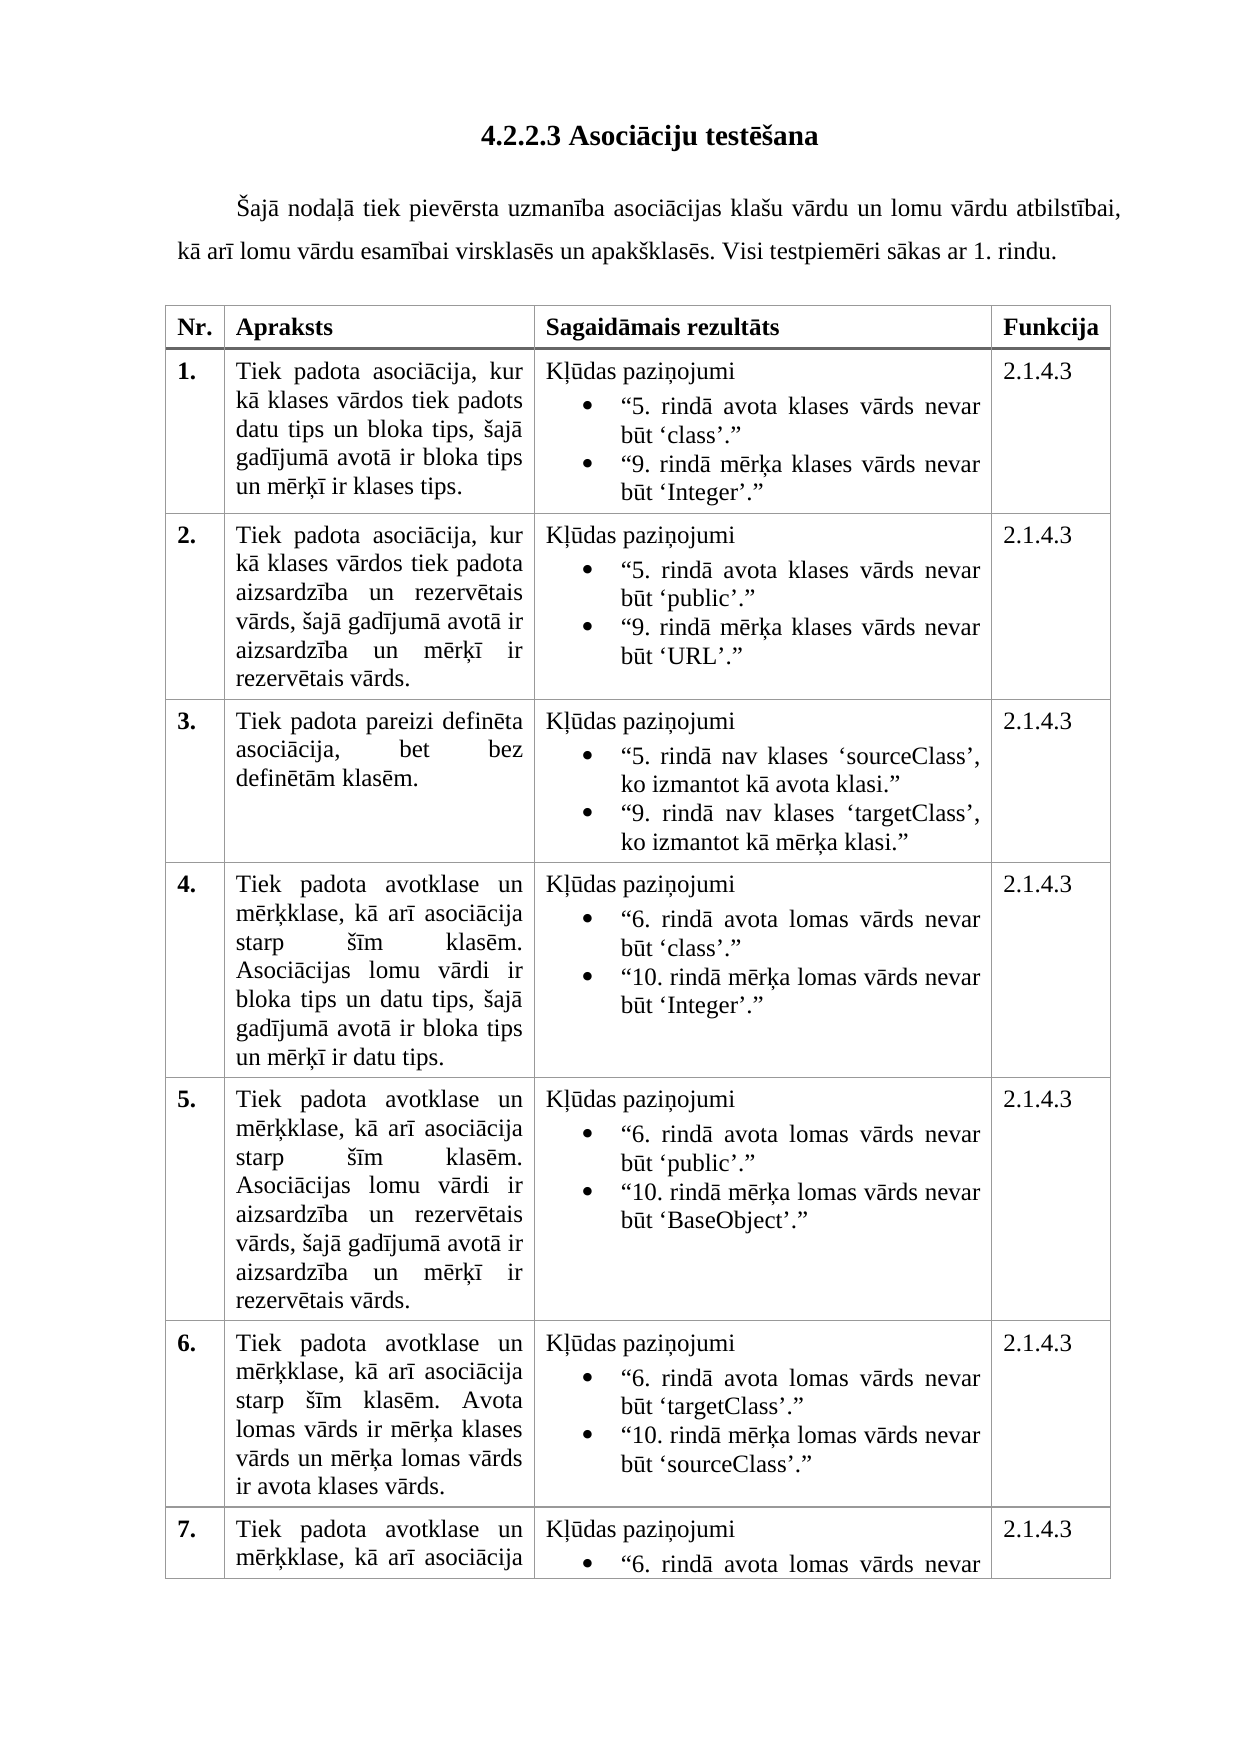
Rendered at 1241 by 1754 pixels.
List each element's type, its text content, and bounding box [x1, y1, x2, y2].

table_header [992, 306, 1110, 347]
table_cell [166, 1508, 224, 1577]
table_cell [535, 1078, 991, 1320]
subtitle 4.2.2.3 Asociāciju testēšana [177, 118, 1122, 152]
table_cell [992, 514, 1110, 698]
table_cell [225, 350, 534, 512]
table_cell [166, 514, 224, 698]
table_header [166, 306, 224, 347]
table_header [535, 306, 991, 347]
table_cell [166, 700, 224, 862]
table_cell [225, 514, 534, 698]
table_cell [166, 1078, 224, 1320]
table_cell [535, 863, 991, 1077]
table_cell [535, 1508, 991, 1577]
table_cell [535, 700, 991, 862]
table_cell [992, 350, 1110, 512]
text Šajā nodaļā tiek pievērsta uzmanība asociācijas klašu vārdu un lomu vārdu atbilstībai, kā arī lomu vārdu esamībai virsklasēs un apakšklasēs. Visi testpiemēri sākas ar 1. rindu. [177, 193, 1122, 265]
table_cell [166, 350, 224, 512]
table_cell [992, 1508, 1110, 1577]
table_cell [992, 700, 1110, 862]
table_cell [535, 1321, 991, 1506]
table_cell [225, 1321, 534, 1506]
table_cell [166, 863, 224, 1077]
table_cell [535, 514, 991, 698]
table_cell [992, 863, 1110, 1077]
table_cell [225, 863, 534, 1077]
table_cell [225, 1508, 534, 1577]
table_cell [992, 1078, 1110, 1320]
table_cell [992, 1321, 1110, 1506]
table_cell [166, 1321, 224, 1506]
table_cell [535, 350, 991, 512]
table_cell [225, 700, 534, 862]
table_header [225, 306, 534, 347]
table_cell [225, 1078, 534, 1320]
